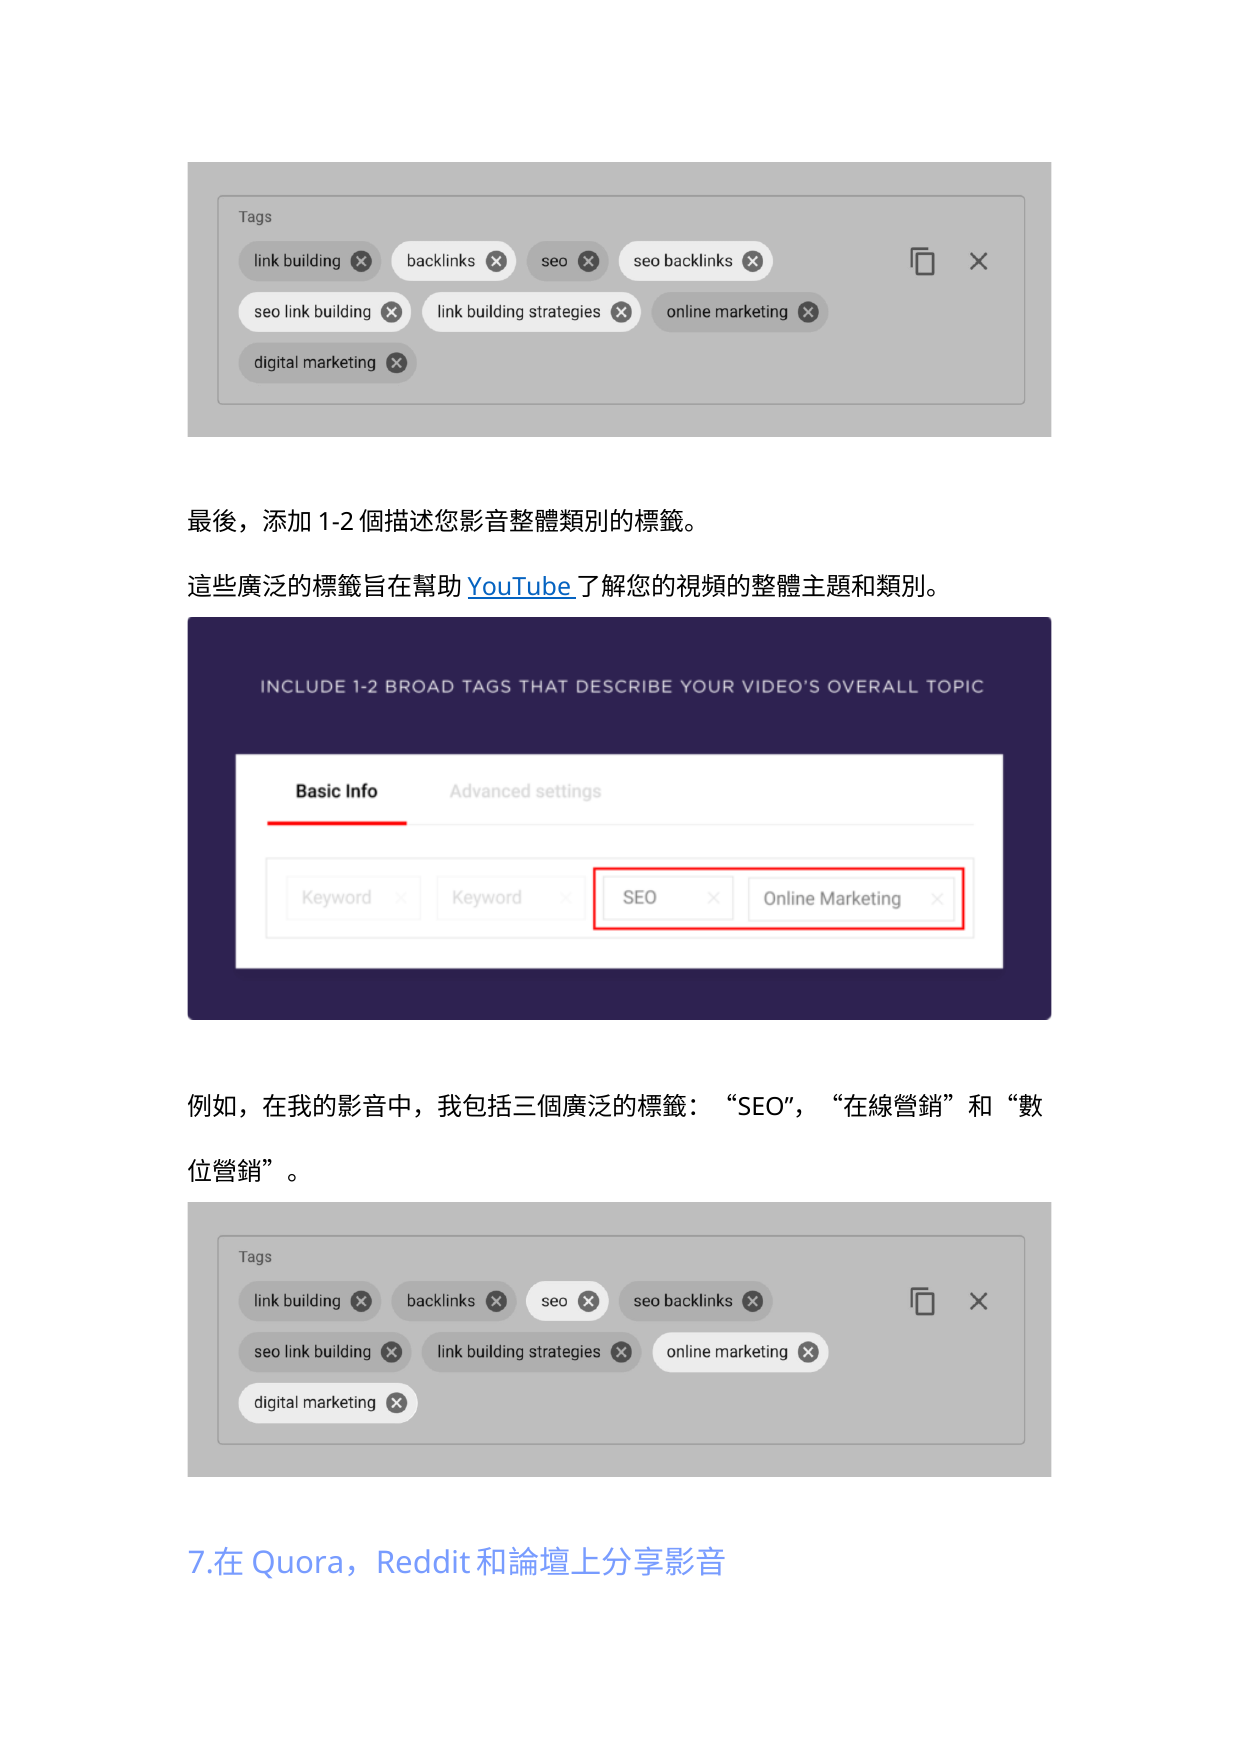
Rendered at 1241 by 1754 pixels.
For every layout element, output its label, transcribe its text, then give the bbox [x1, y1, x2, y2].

picture [187, 1202, 1052, 1477]
text 例如，在我的影音中，我包括三個廣泛的標籤：“SEO”，“在線營銷”和“數位營銷”。 [187, 1072, 1053, 1202]
picture [187, 617, 1052, 1020]
text 最後，添加1-2個描述您影音整體類別的標籤。 [187, 487, 1053, 552]
picture [187, 162, 1052, 437]
text 這些廣泛的標籤旨在幫助YouTube了解您的視頻的整體主題和類別。 [187, 552, 1053, 617]
text 7.在Quora，Reddit和論壇上分享影音 [187, 1527, 1053, 1592]
